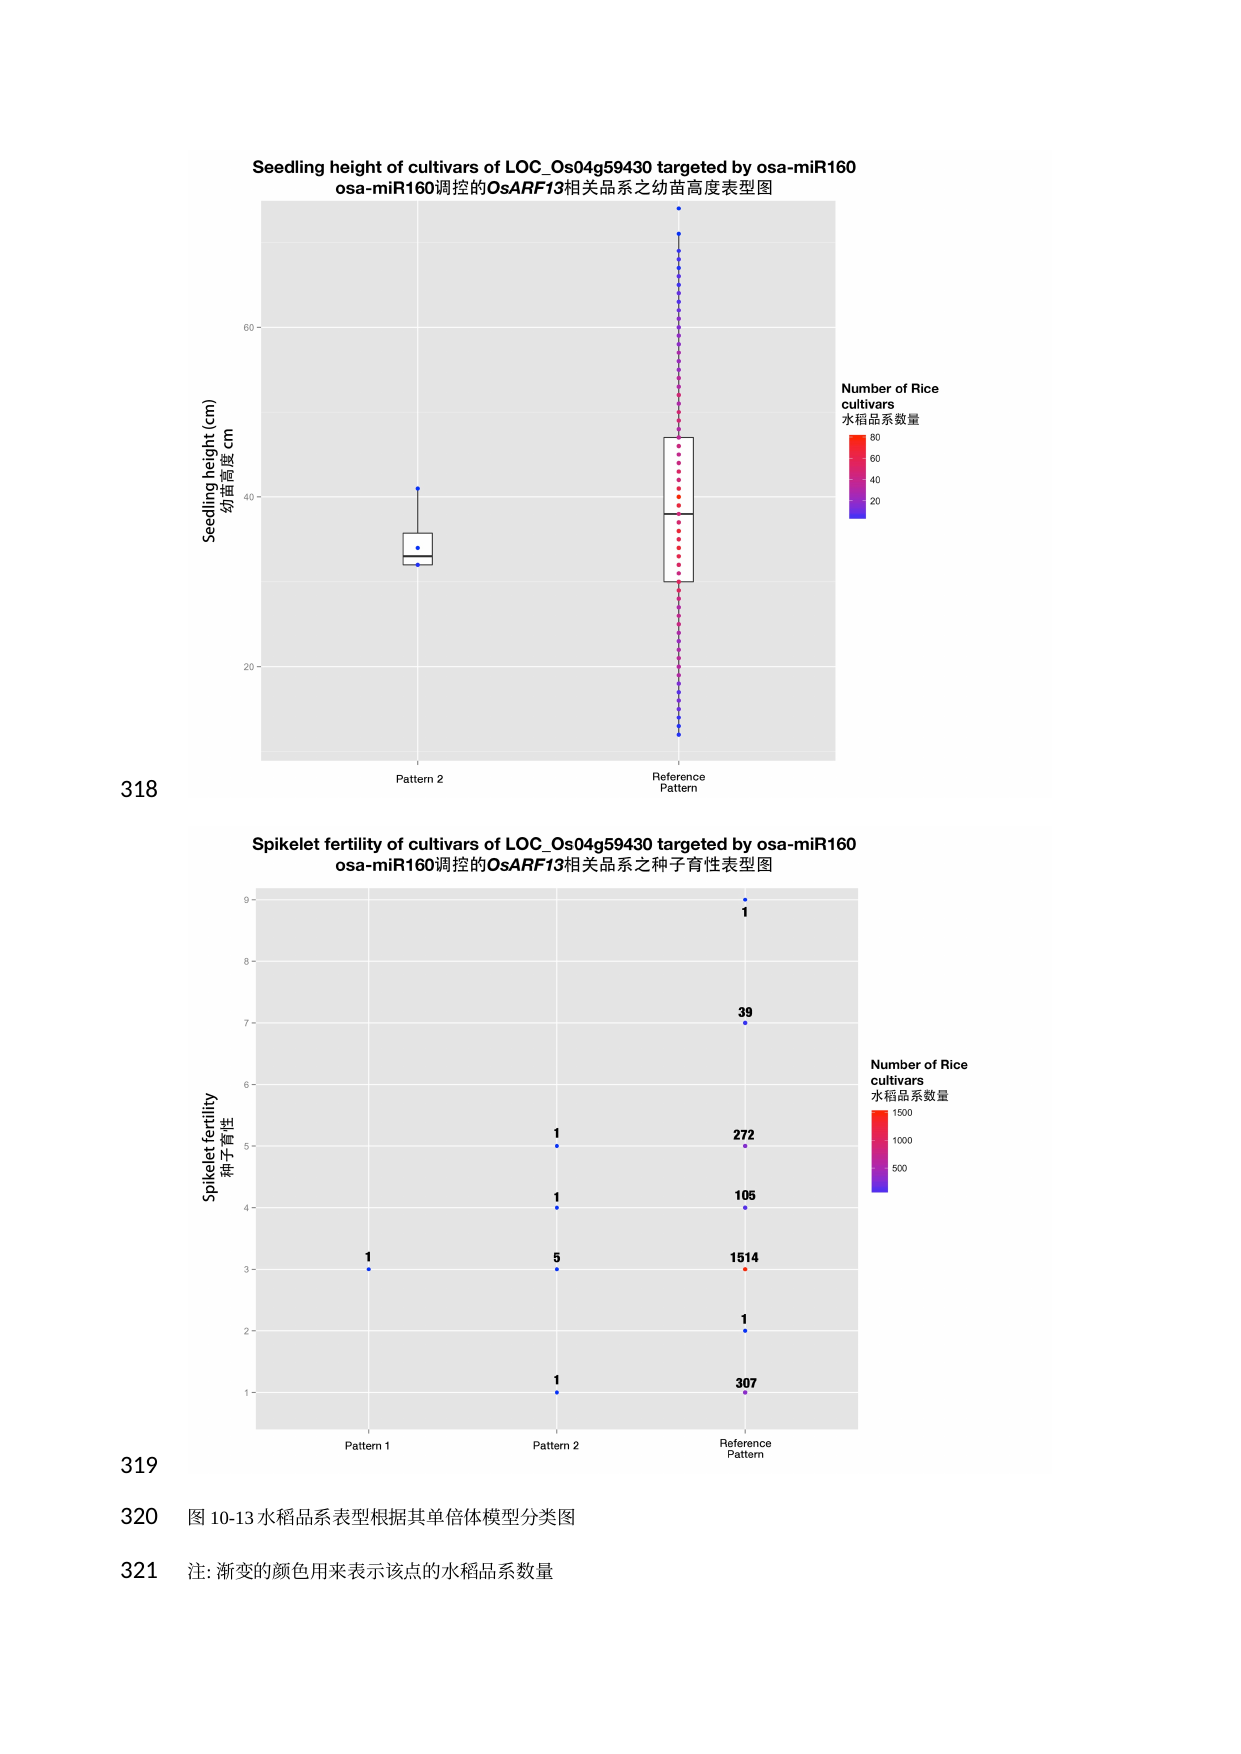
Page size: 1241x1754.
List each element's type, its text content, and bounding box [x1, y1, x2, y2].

text 图10-13水稻品系表型根据其单倍体模型分类图 [187, 1503, 1053, 1530]
picture [187, 826, 1053, 1474]
text 注: 渐变的颜色用来表示该点的水稻品系数量 [187, 1557, 1053, 1584]
picture [187, 150, 1053, 798]
